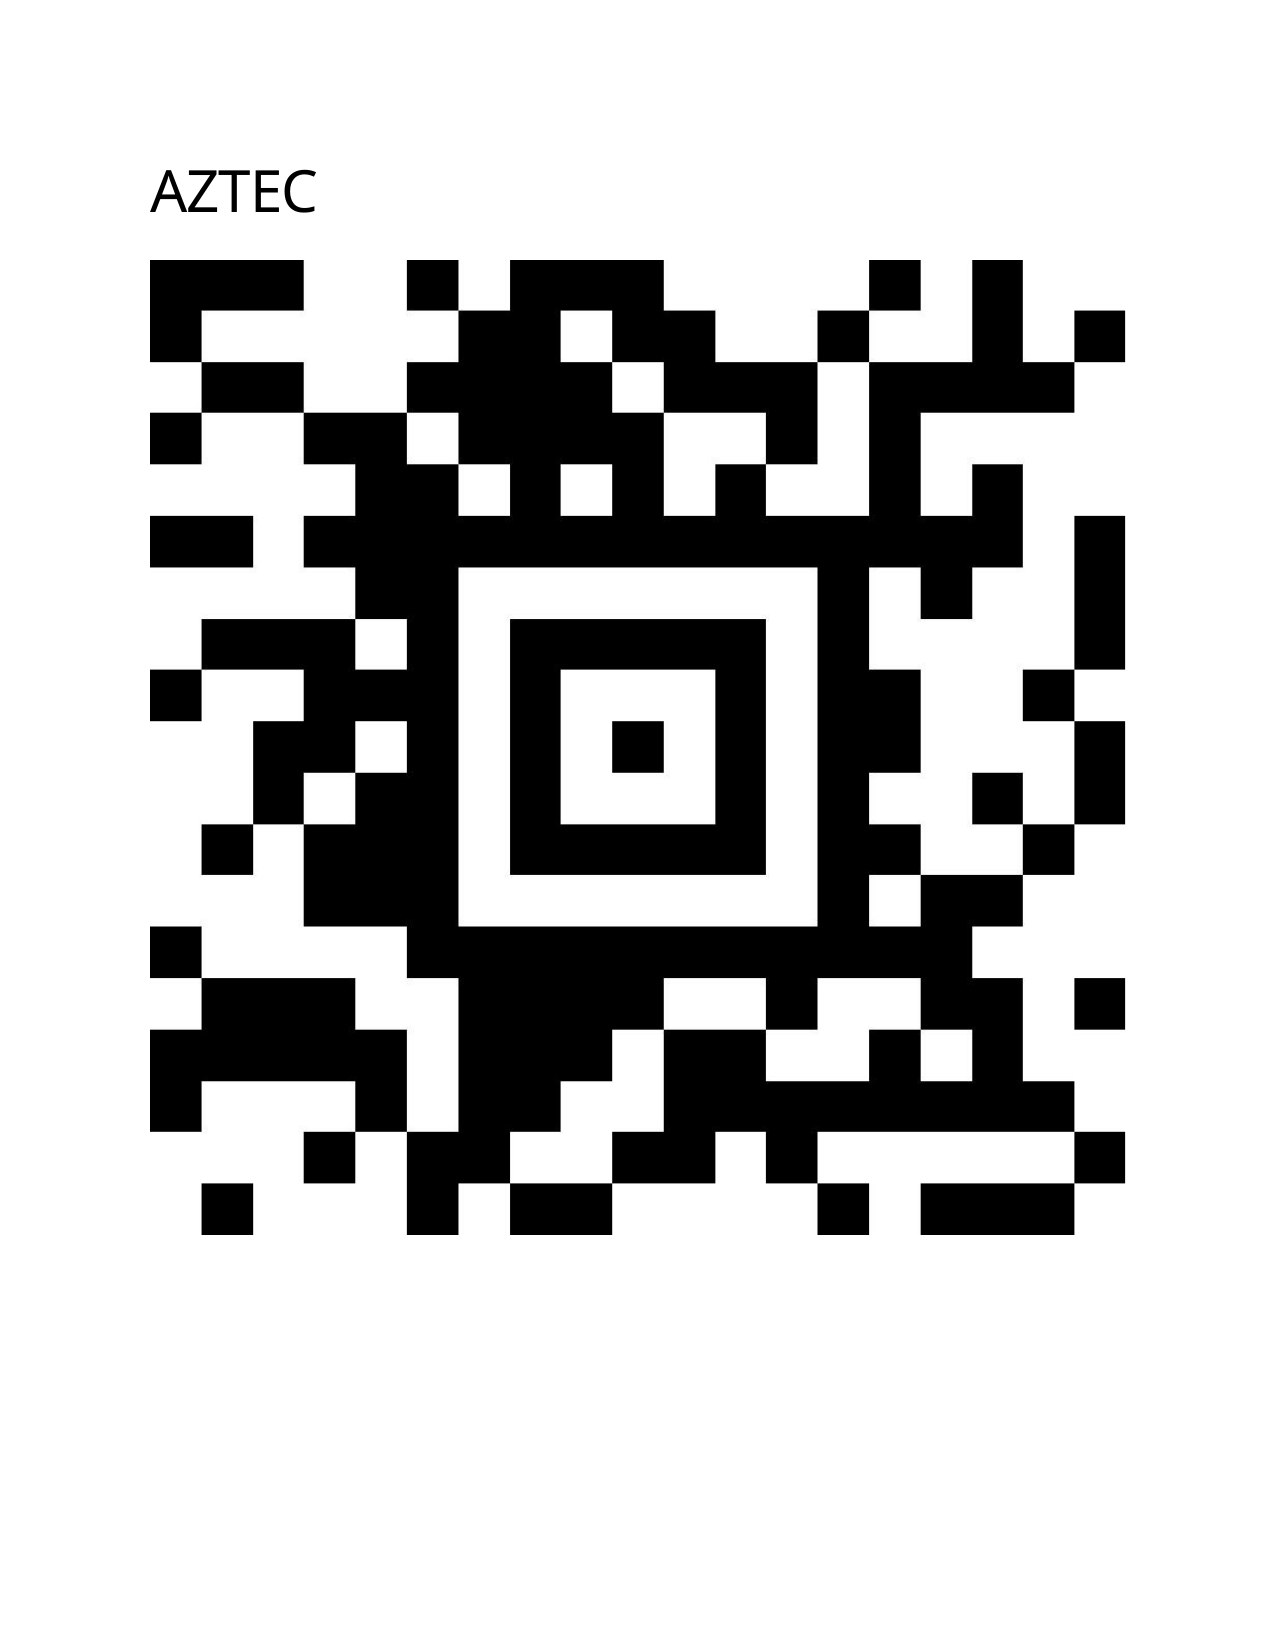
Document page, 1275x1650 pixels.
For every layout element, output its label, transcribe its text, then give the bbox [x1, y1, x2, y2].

picture [150, 260, 1125, 1235]
title AZTEC [150, 150, 1125, 229]
